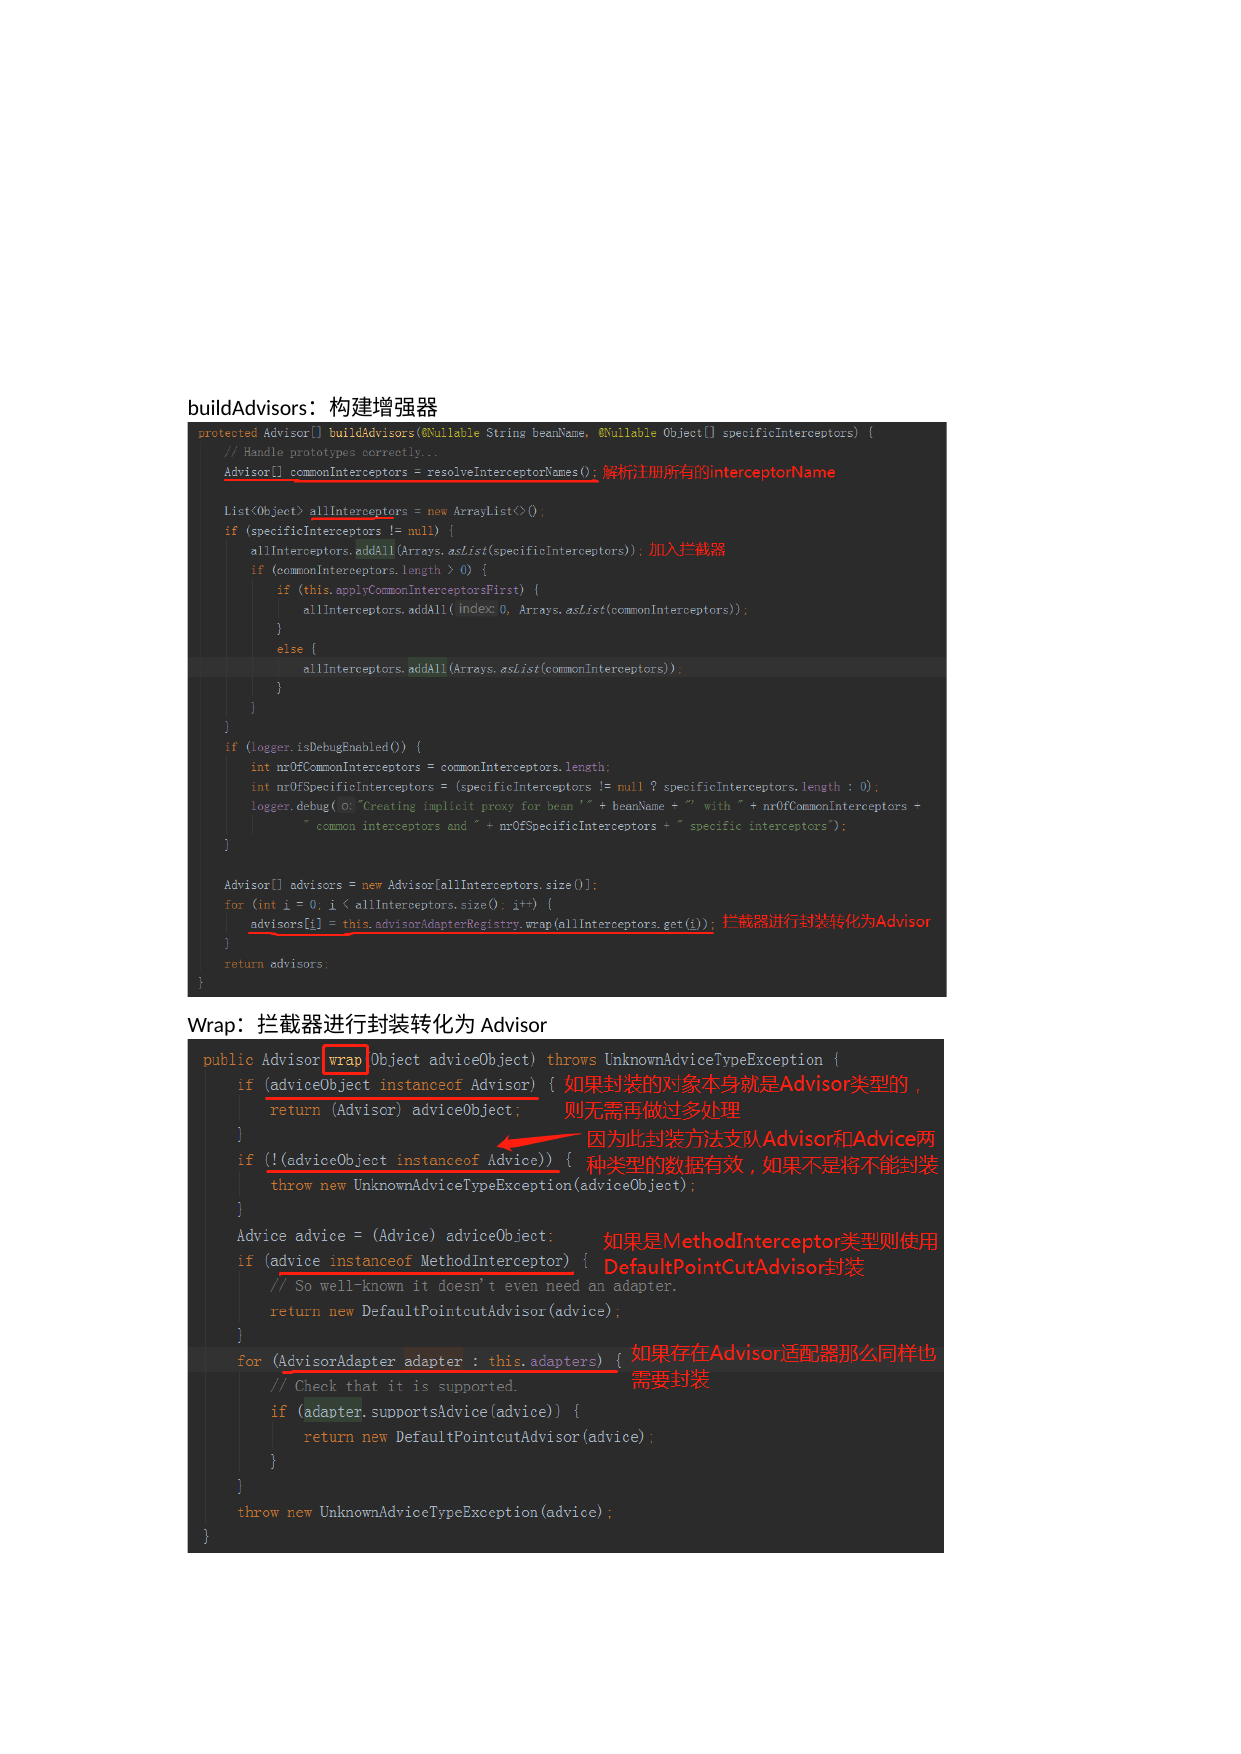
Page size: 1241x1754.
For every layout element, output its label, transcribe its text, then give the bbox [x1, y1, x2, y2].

text Wrap：拦截器进行封装转化为Advisor [187, 1007, 1053, 1039]
text buildAdvisors：构建增强器 [187, 389, 1053, 422]
picture [187, 422, 947, 997]
picture [187, 1039, 944, 1553]
